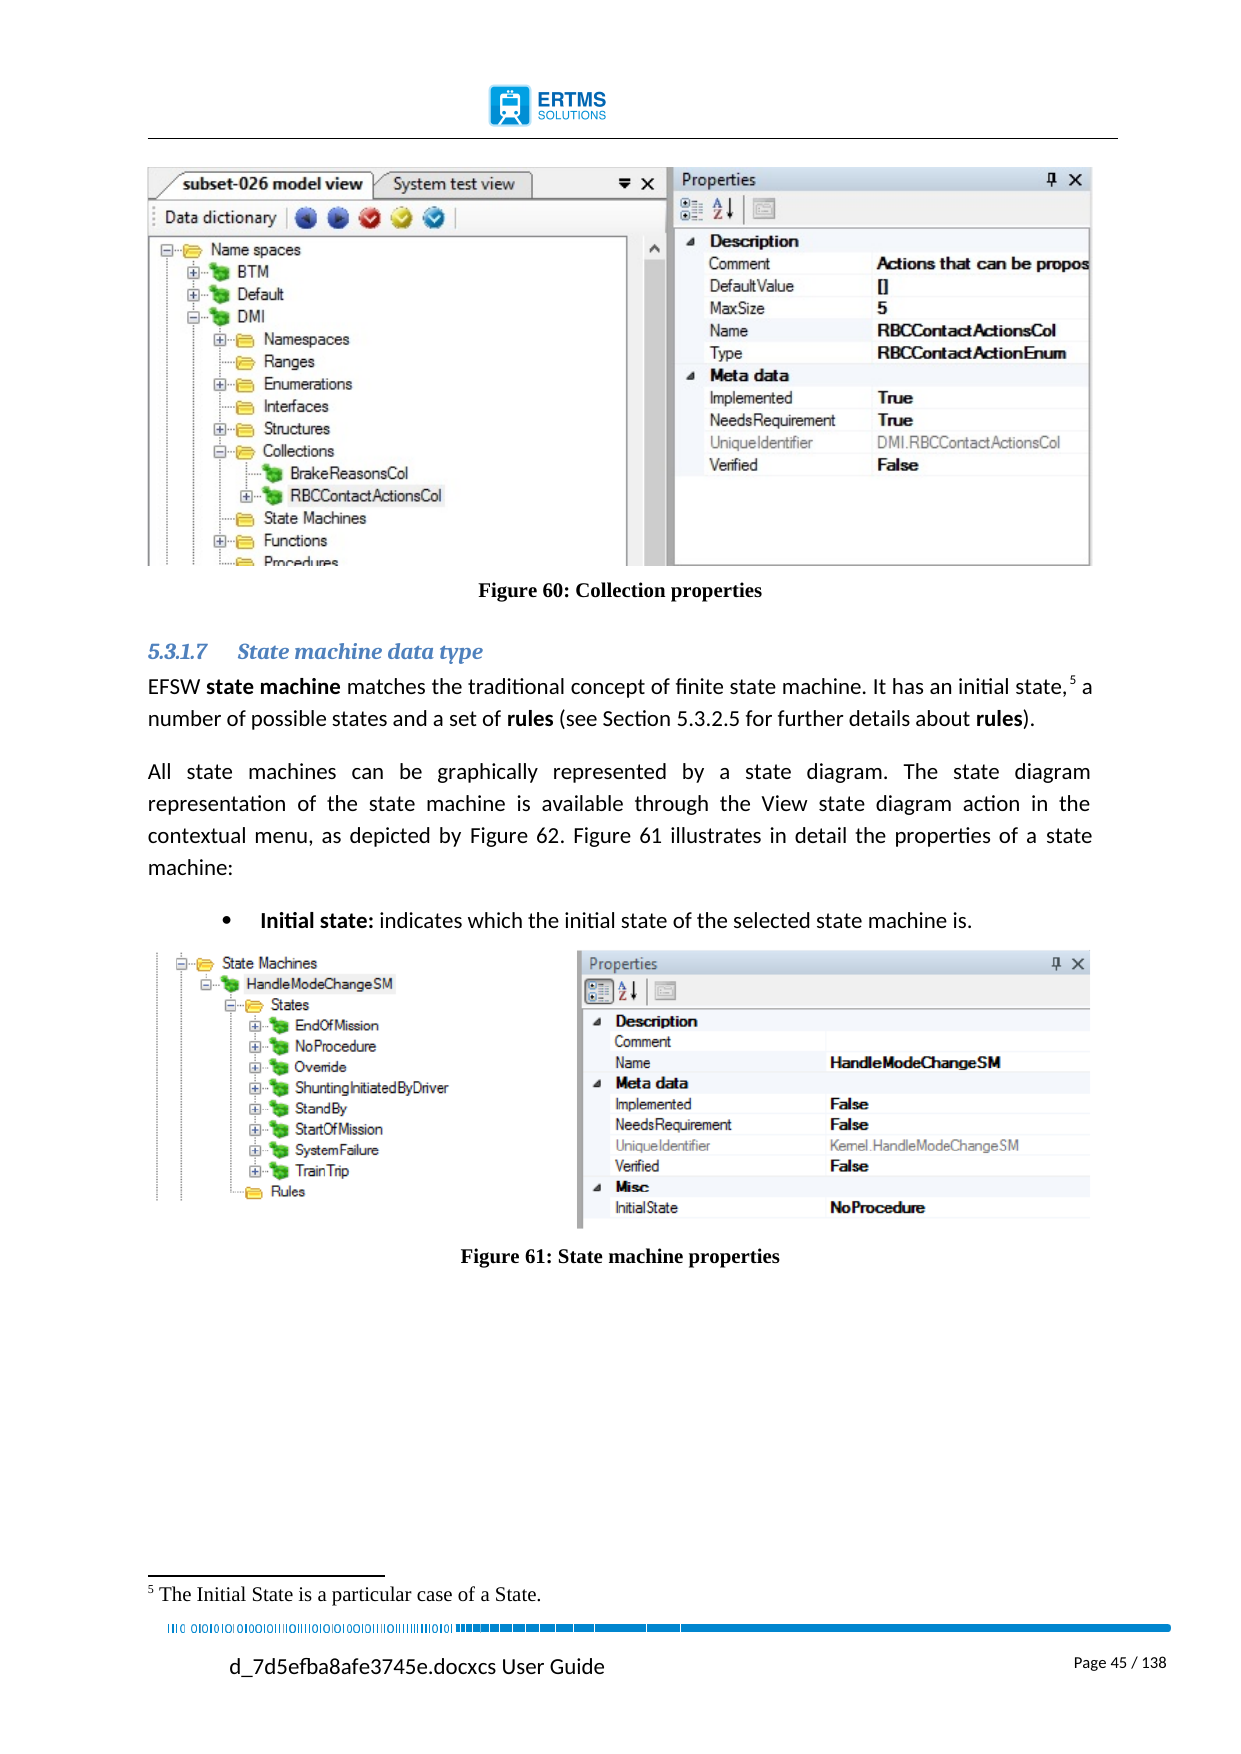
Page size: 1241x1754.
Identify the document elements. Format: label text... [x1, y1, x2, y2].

subtitle State machine data type [148, 639, 1093, 666]
list Initial state: indicates which the initial state of the selected state machine is. [223, 907, 1093, 934]
text Figure 61: State machine properties [148, 1244, 1093, 1268]
text EFSW state machine matches the traditional concept of finite state machine. It has an initial state, a number of possible states and a set of rules (see Section 5.3.2.5 for further details about rules). [148, 672, 1093, 732]
picture [477, 73, 617, 138]
text All state machines can be graphically represented by a state diagram. The state diagram representation of the state machine is available through the View state diagram action in the contextual menu, as depicted by Figure 62. Figure 61 illustrates in detail the properties of a state machine: [148, 757, 1093, 882]
text Figure 60: Collection properties [148, 578, 1093, 602]
picture [147, 167, 1093, 566]
picture [167, 1624, 1171, 1633]
